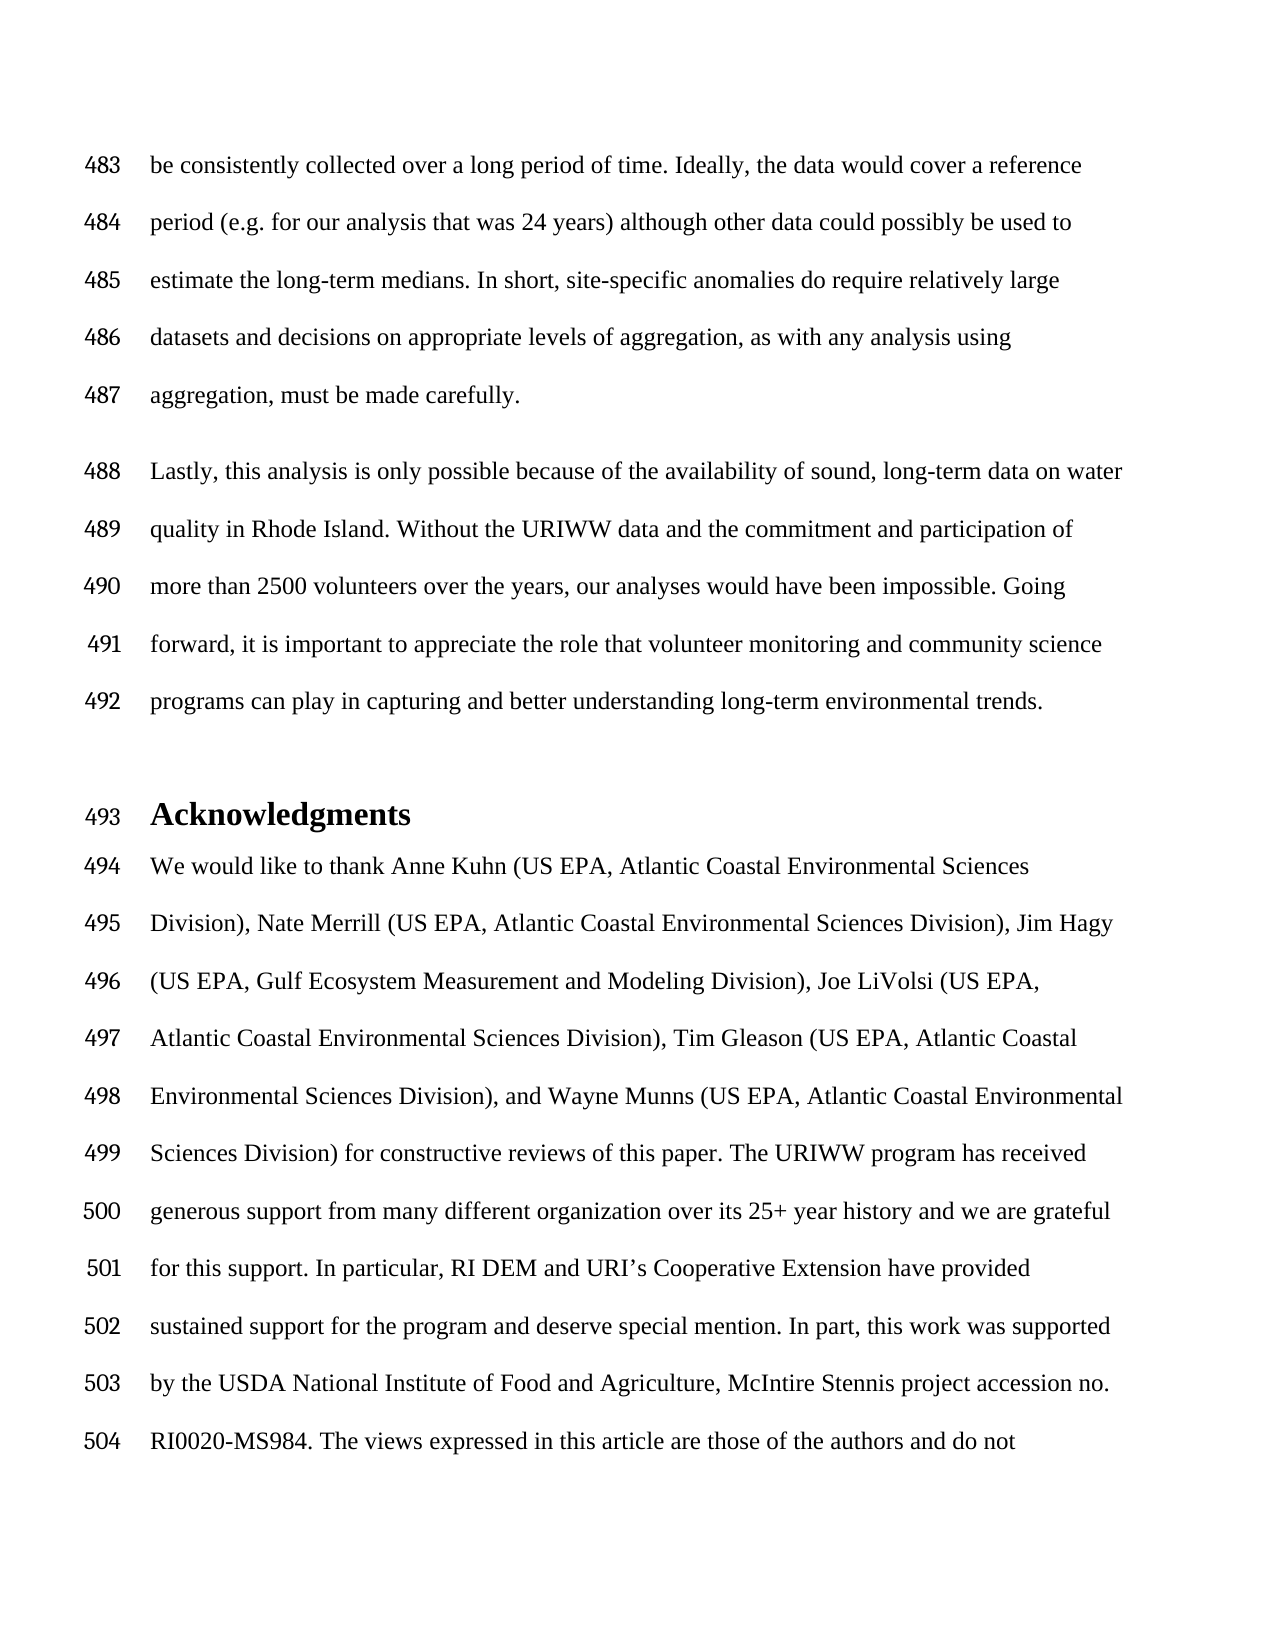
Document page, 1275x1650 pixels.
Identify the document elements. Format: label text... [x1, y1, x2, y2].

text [150, 851, 1125, 1454]
text Lastly, this analysis is only possible because of the availability of sound, long-term data on water quality in Rhode Island. Without the URIWW data and the commitment and participation of more than 2500 volunteers over the years, our analyses would have been impossible. Going forward, it is important to appreciate the role that volunteer monitoring and community science programs can play in capturing and better understanding long-term environmental trends. [150, 456, 1125, 715]
subtitle Acknowledgments [150, 794, 1125, 832]
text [150, 150, 1125, 409]
